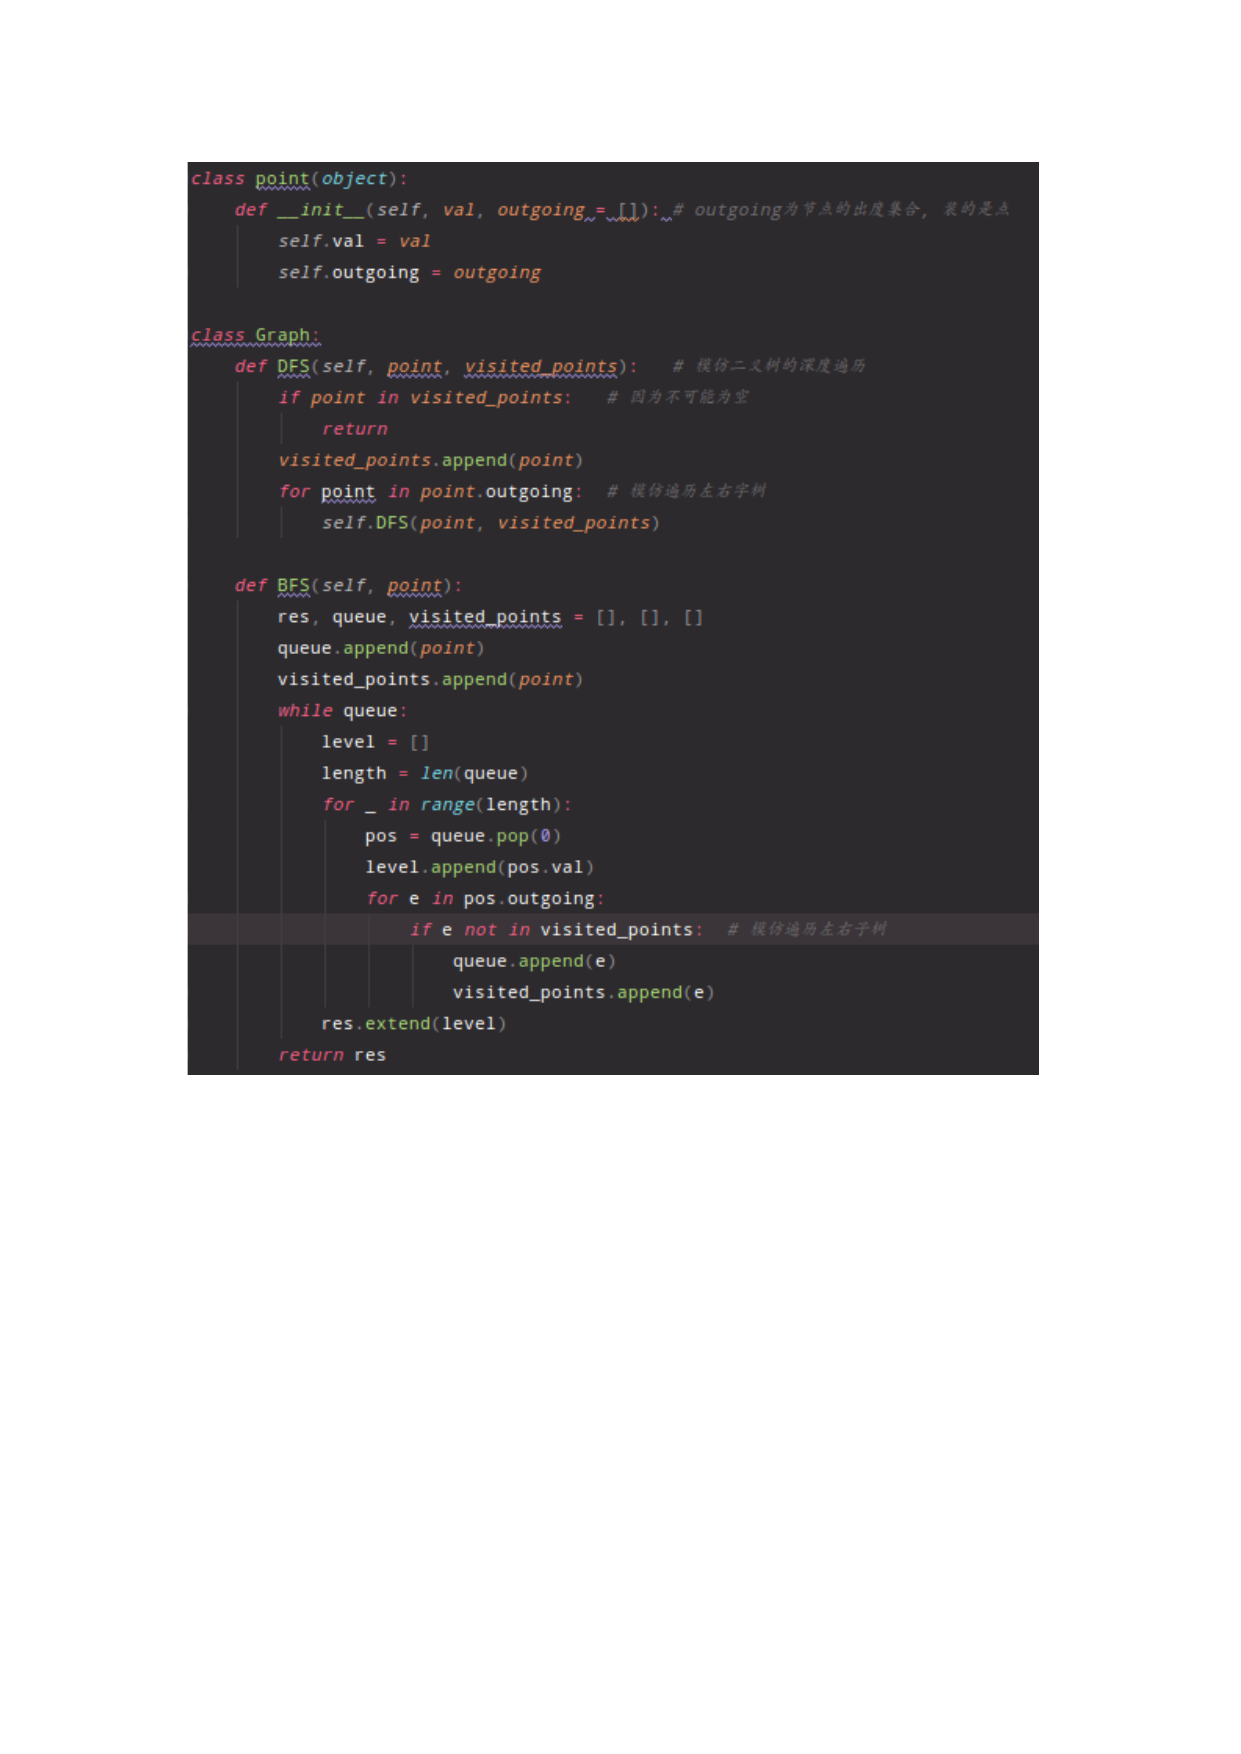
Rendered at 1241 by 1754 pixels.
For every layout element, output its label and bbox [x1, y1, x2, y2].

picture [187, 162, 1039, 1075]
